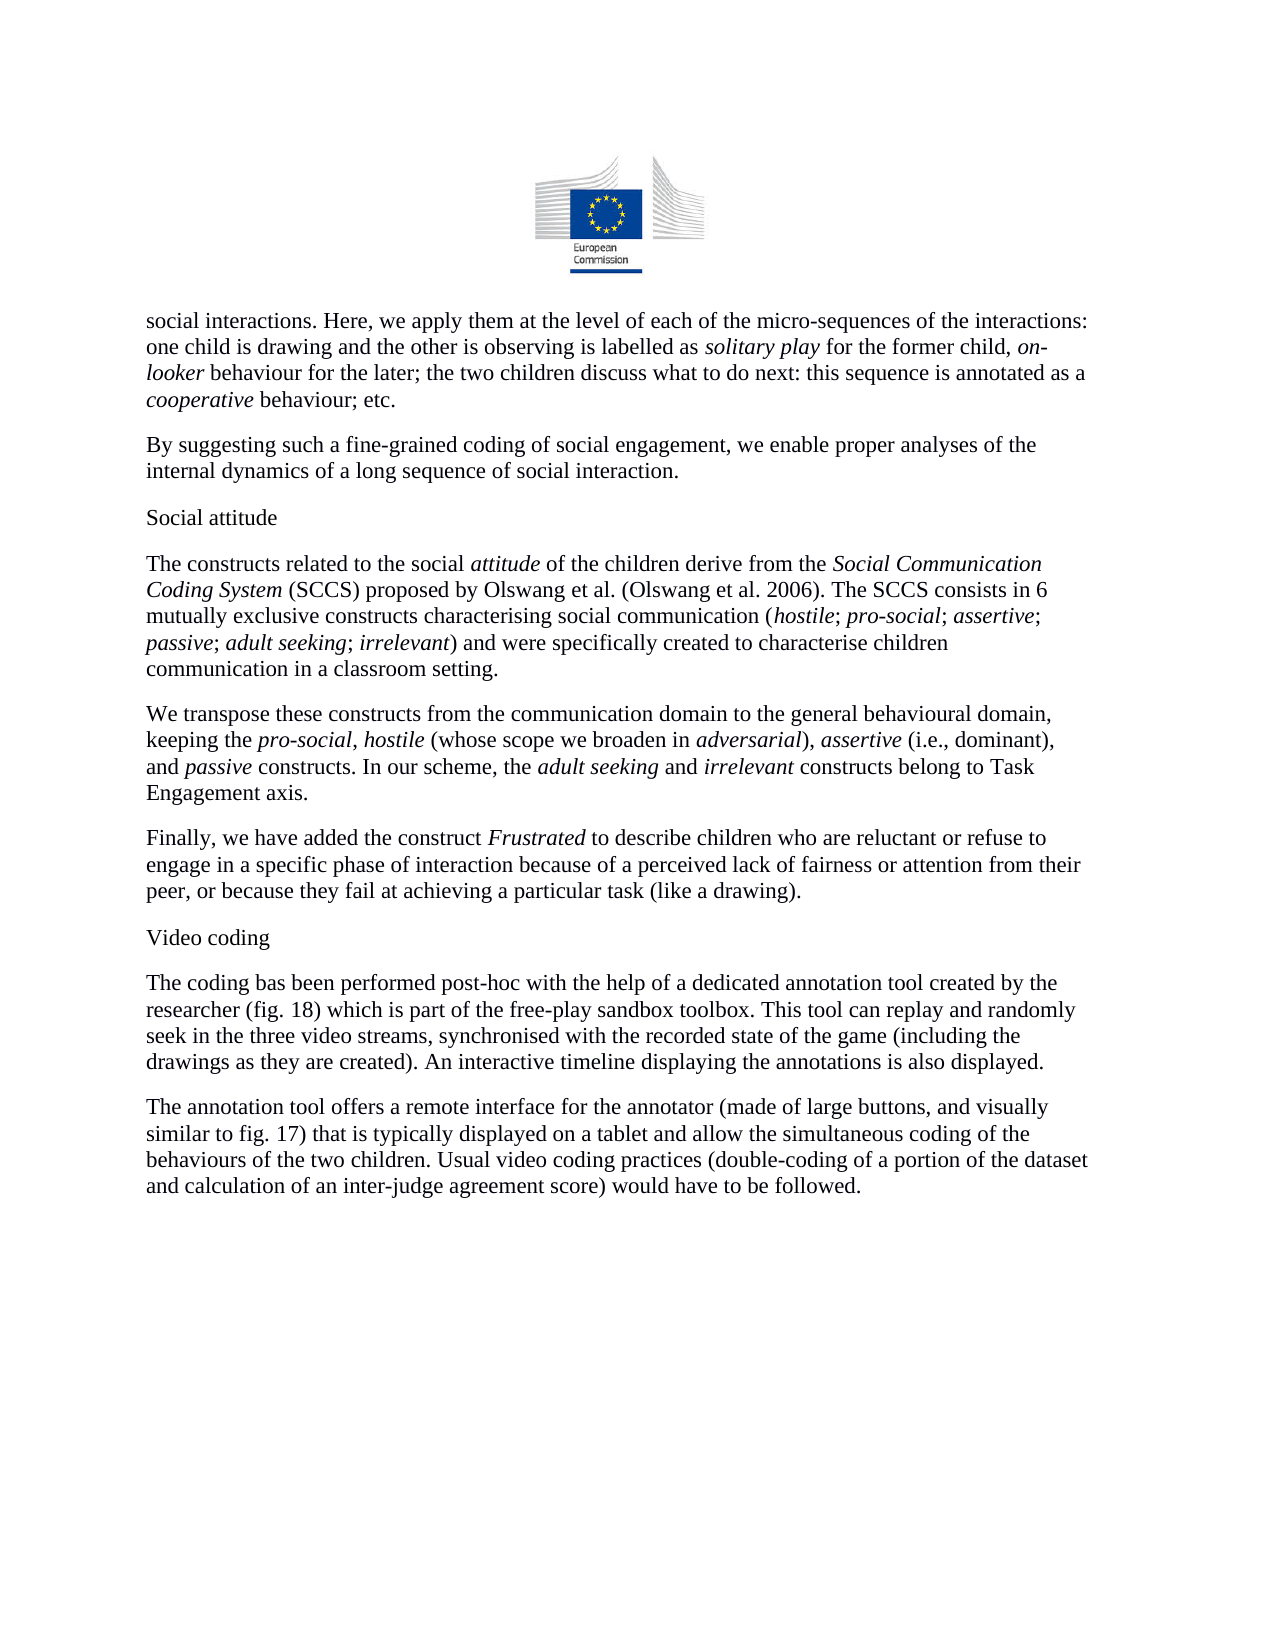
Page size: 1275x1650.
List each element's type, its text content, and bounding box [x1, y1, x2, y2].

text The coding bas been performed post-hoc with the help of a dedicated annotation tool created by the researcher (fig. 18) which is part of the free-play sandbox toolbox. This tool can replay and randomly seek in the three video streams, synchronised with the recorded state of the game (including the drawings as they are created). An interactive timeline displaying the annotations is also displayed. [146, 969, 1090, 1075]
subtitle Social attitude [146, 504, 1090, 531]
text The constructs related to the social attitude of the children derive from the Social Communication Coding System (SCCS) proposed by Olswang et al. (Olswang et al. 2006). The SCCS consists in 6 mutually exclusive constructs characterising social communication (hostile; pro-social; assertive; passive; adult seeking; irrelevant) and were specifically created to characterise children communication in a classroom setting. [146, 549, 1090, 681]
text Finally, we have added the construct Frustrated to describe children who are reluctant or refuse to engage in a specific phase of interaction because of a perceived lack of fairness or attention from their peer, or because they fail at achieving a particular task (like a drawing). [146, 824, 1090, 903]
text By suggesting such a fine-grained coding of social engagement, we enable proper analyses of the internal dynamics of a long sequence of social interaction. [146, 431, 1090, 484]
text We transpose these constructs from the communication domain to the general behavioural domain, keeping the pro-social, hostile (whose scope we broaden in adversarial), assertive (i.e., dominant), and passive constructs. In our scheme, the adult seeking and irrelevant constructs belong to Task Engagement axis. [146, 700, 1090, 806]
picture [491, 150, 745, 278]
subtitle Video coding [146, 924, 1090, 951]
text The annotation tool offers a remote interface for the annotator (made of large buttons, and visually similar to fig. 17) that is typically displayed on a tablet and allow the simultaneous coding of the behaviours of the two children. Usual video coding practices (double-coding of a portion of the dataset and calculation of an inter-judge agreement score) would have to be followed. [146, 1093, 1090, 1199]
